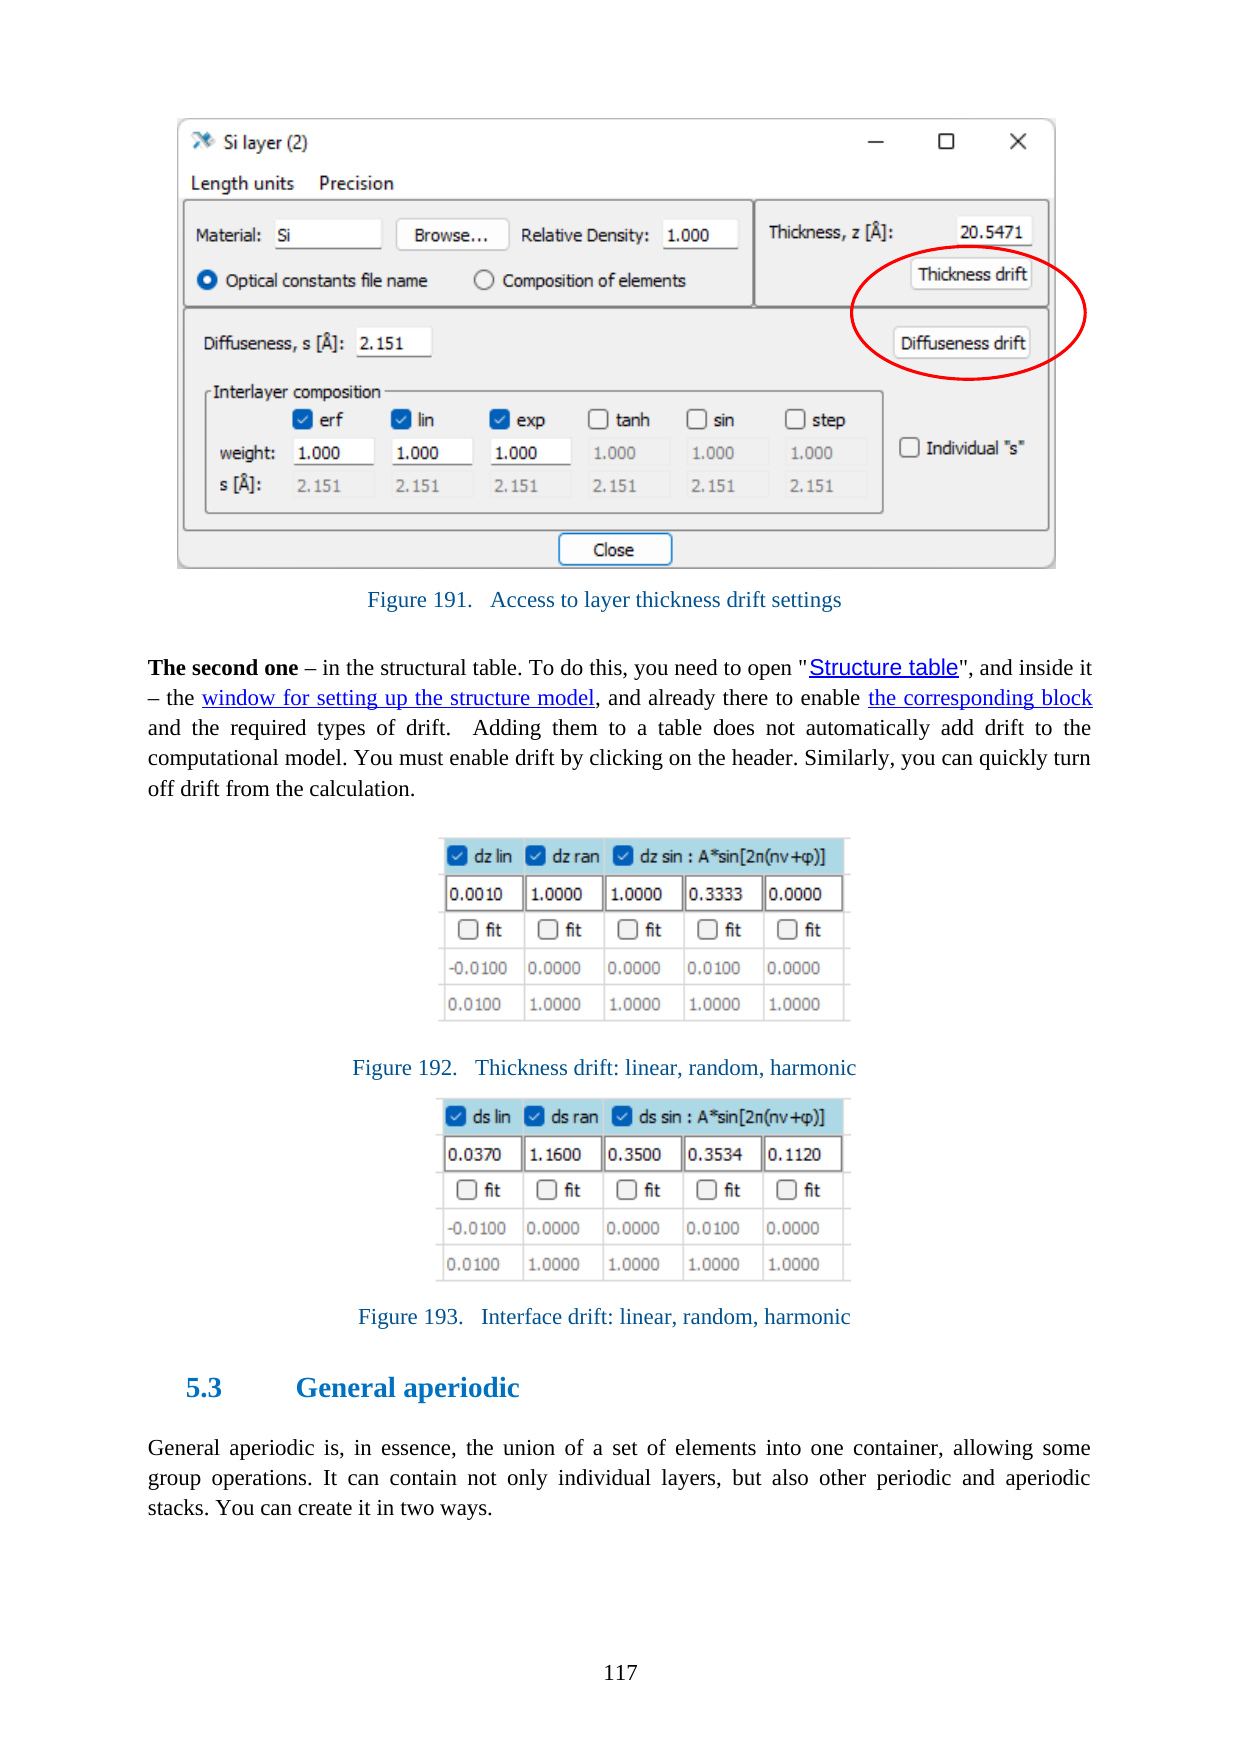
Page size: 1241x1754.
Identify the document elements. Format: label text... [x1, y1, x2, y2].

text The second one – in the structural table. To do this, you need to open "Structure table", and inside it – the window for setting up the structure model, and already there to enable the corresponding block and the required types of drift. Adding them to a table does not automatically add drift to the computational model. You must enable drift by clicking on the header. Similarly, you can quickly turn off drift from the calculation. [148, 654, 1093, 801]
picture [438, 833, 851, 1028]
text General aperiodic is, in essence, the union of a set of elements into one container, allowing some group operations. It can contain not only individual layers, but also other periodic and aperiodic stacks. You can create it in two ways. [148, 1434, 1093, 1521]
picture [177, 118, 1056, 569]
subtitle General aperiodic [155, 1371, 1093, 1404]
picture [854, 249, 1056, 377]
picture [435, 1092, 852, 1288]
